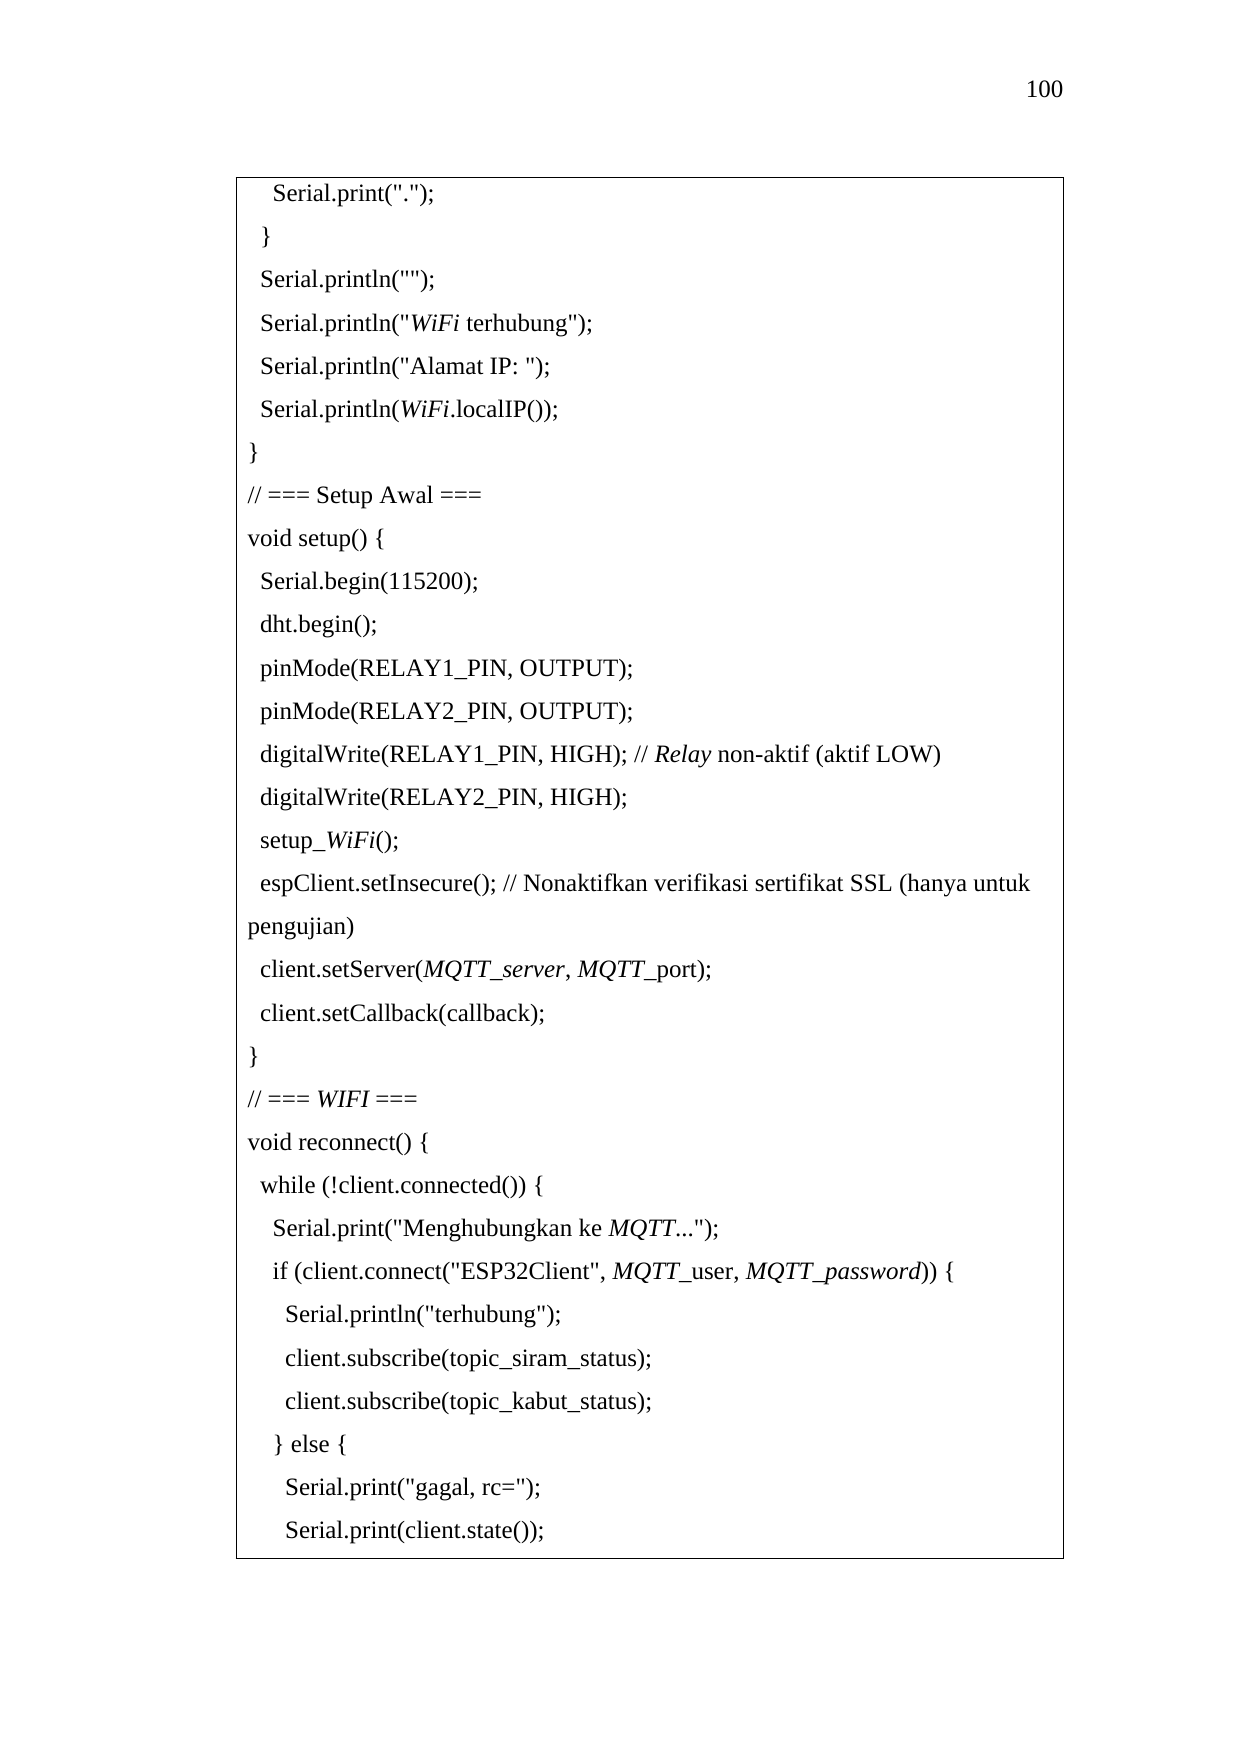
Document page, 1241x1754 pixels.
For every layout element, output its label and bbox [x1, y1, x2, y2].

table_header [237, 178, 1063, 1558]
